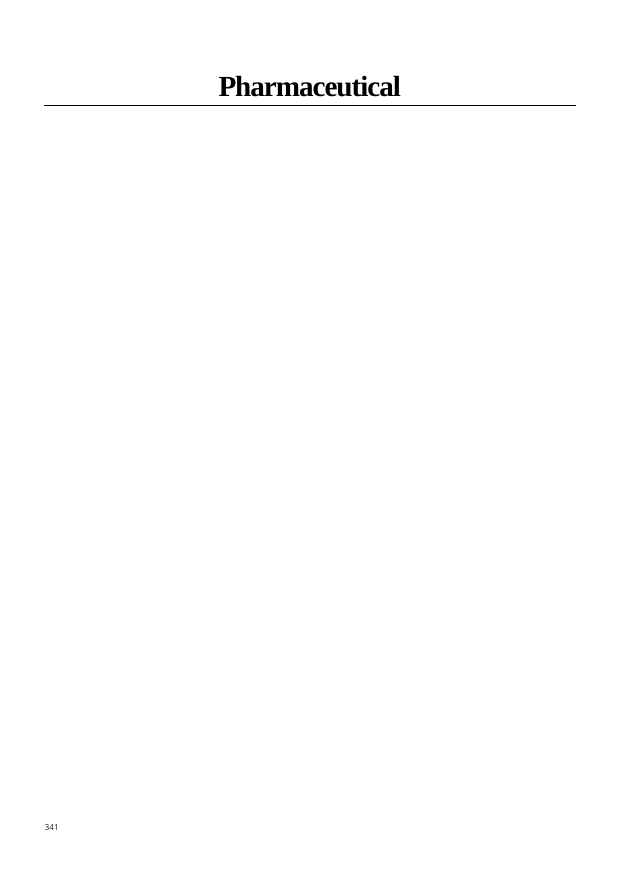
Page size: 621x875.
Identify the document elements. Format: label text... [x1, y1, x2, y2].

subtitle Pharmaceutical [44, 69, 576, 105]
